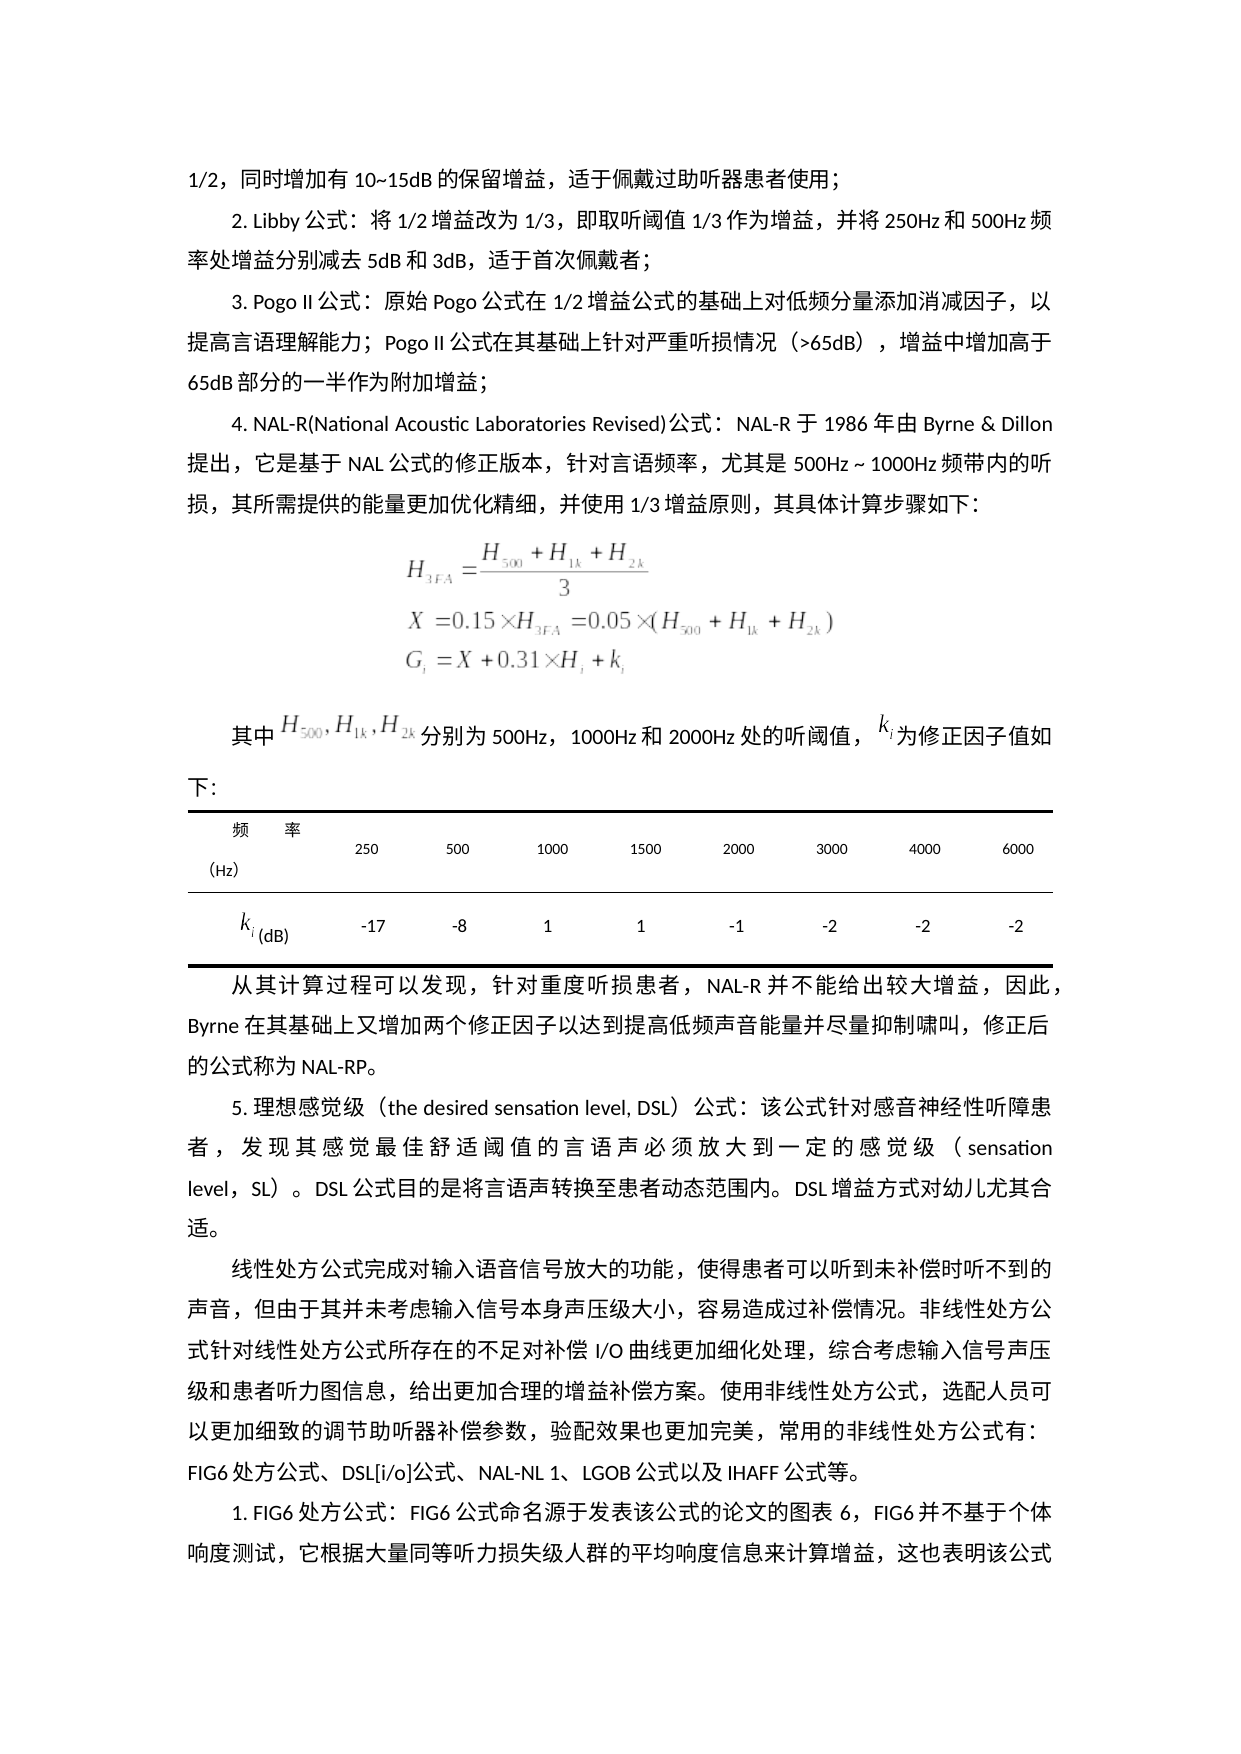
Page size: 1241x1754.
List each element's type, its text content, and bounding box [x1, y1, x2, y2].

table_header 频率（Hz） [188, 813, 312, 892]
table_cell -1 [680, 893, 773, 964]
table_header 1500 [587, 813, 680, 892]
table_cell -2 [773, 893, 866, 964]
table_header 6000 [960, 813, 1053, 892]
text 其中分别为500Hz，1000Hz和2000Hz处的听阈值，为修正因子值如下： [187, 696, 1053, 802]
list NAL-R(National Acoustic Laboratories Revised)公式：NAL-R于1986年由Byrne & Dillon提出，它是基于NAL公式的修正版本，针对言语频率，尤其是500Hz ~ 1000Hz频带内的听损，其所需提供的能量更加优化精细，并使用1/3增益原则，其具体计算步骤如下： [187, 405, 1053, 519]
table_cell (dB) [188, 893, 312, 964]
table_cell 1 [494, 893, 587, 964]
text 线性处方公式完成对输入语音信号放大的功能，使得患者可以听到未补偿时听不到的声音，但由于其并未考虑输入信号本身声压级大小，容易造成过补偿情况。非线性处方公式针对线性处方公式所存在的不足对补偿I/O曲线更加细化处理，综合考虑输入信号声压级和患者听力图信息，给出更加合理的增益补偿方案。使用非线性处方公式，选配人员可以更加细致的调节助听器补偿参数，验配效果也更加完美，常用的非线性处方公式有：FIG6处方公式、DSL[i/o]公式、NAL-NL 1、LGOB公式以及IHAFF公式等。 [187, 1251, 1053, 1487]
text 从其计算过程可以发现，针对重度听损患者，NAL-R并不能给出较大增益，因此，Byrne在其基础上又增加两个修正因子以达到提高低频声音能量并尽量抑制啸叫，修正后的公式称为NAL-RP。 [187, 967, 1053, 1081]
table_cell 1 [587, 893, 680, 964]
table_header 2000 [680, 813, 773, 892]
table_header 500 [403, 813, 494, 892]
table_cell -2 [960, 893, 1053, 964]
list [187, 162, 1053, 194]
list Pogo II公式：原始Pogo公式在1/2增益公式的基础上对低频分量添加消减因子，以提高言语理解能力；Pogo II公式在其基础上针对严重听损情况（>65dB），增益中增加高于65dB部分的一半作为附加增益； [187, 283, 1053, 397]
table_cell -8 [403, 893, 494, 964]
table_header 4000 [866, 813, 959, 892]
list Libby公式：将1/2增益改为1/3，即取听阈值1/3作为增益，并将250Hz和500Hz频率处增益分别减去5dB和3dB，适于首次佩戴者； [187, 202, 1053, 276]
table_cell -17 [312, 893, 403, 964]
table_header 250 [312, 813, 403, 892]
table_header 1000 [494, 813, 587, 892]
table_header 3000 [773, 813, 866, 892]
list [187, 1495, 1053, 1568]
list 理想感觉级（the desired sensation level, DSL）公式：该公式针对感音神经性听障患者，发现其感觉最佳舒适阈值的言语声必须放大到一定的感觉级（sensation level，SL）。DSL公式目的是将言语声转换至患者动态范围内。DSL增益方式对幼儿尤其合适。 [187, 1089, 1053, 1243]
table_cell -2 [866, 893, 959, 964]
